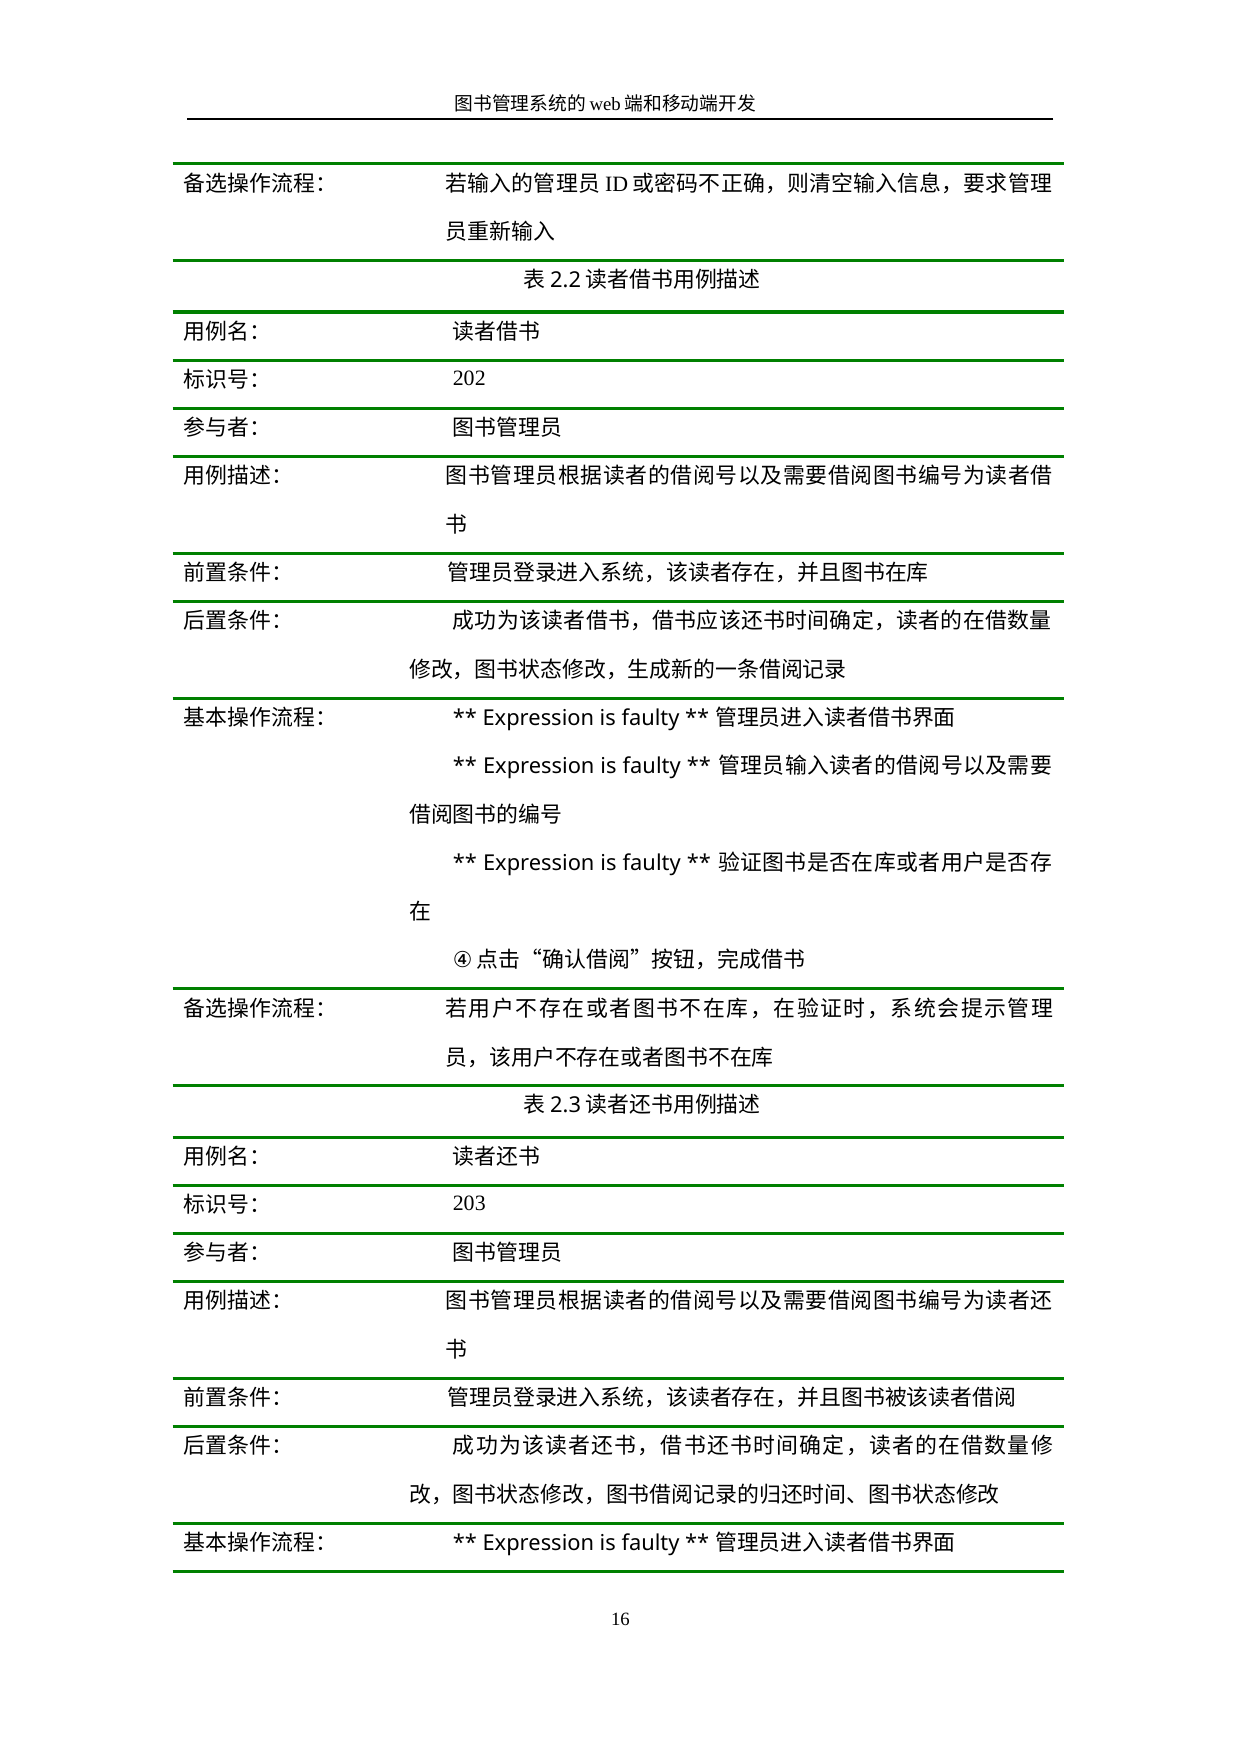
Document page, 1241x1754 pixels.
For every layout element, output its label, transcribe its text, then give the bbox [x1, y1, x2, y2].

table_cell 若用户不存在或者图书不在库，在验证时，系统会提示管理员，该用户不存在或者图书不在库 [398, 990, 1064, 1084]
table_cell 图书管理员根据读者的借阅号以及需要借阅图书编号为读者借书 [398, 458, 1064, 552]
table_cell 前置条件： [173, 1380, 398, 1425]
table_cell 前置条件： [173, 555, 398, 600]
table_cell 202 [398, 362, 1064, 407]
table_cell 管理员登录进入系统，该读者存在，并且图书被该读者借阅 [398, 1380, 1064, 1425]
table_cell 标识号： [173, 1187, 398, 1232]
table_cell 后置条件： [173, 603, 398, 697]
table_cell 管理员登录进入系统，该读者存在，并且图书在库 [398, 555, 1064, 600]
table_cell 用例描述： [173, 1283, 398, 1377]
table_header 读者还书 [398, 1139, 1064, 1184]
table_cell 若输入的管理员ID或密码不正确，则清空输入信息，要求管理员重新输入 [398, 165, 1064, 259]
table_cell 用例描述： [173, 458, 398, 552]
table_cell 备选操作流程： [173, 990, 398, 1084]
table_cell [398, 1525, 1064, 1570]
table_header 用例名： [173, 314, 398, 358]
table_cell 基本操作流程： [173, 700, 398, 987]
table_cell 203 [398, 1187, 1064, 1232]
table_cell 参与者： [173, 1235, 398, 1280]
table_cell 后置条件： [173, 1428, 398, 1522]
table_cell ① 管理员进入读者借书界面 ② 管理员输入读者的借阅号以及需要借阅图书的编号 ③ 验证图书是否在库或者用户是否存在 ④点击“确认借阅”按钮，完成借书 [398, 700, 1064, 987]
table_cell 基本操作流程： [173, 1525, 398, 1570]
table_cell 成功为该读者借书，借书应该还书时间确定，读者的在借数量修改，图书状态修改，生成新的一条借阅记录 [398, 603, 1064, 697]
table_cell 成功为该读者还书，借书还书时间确定，读者的在借数量修改，图书状态修改，图书借阅记录的归还时间、图书状态修改 [398, 1428, 1064, 1522]
table_cell 图书管理员根据读者的借阅号以及需要借阅图书编号为读者还书 [398, 1283, 1064, 1377]
text 表2.3读者还书用例描述 [187, 1087, 1053, 1120]
table_header 读者借书 [398, 314, 1064, 358]
table_cell 备选操作流程： [173, 165, 398, 259]
table_cell 标识号： [173, 362, 398, 407]
table_cell 图书管理员 [398, 410, 1064, 455]
table_header 用例名： [173, 1139, 398, 1184]
table_cell 参与者： [173, 410, 398, 455]
text 表2.2读者借书用例描述 [187, 262, 1053, 294]
table_cell 图书管理员 [398, 1235, 1064, 1280]
